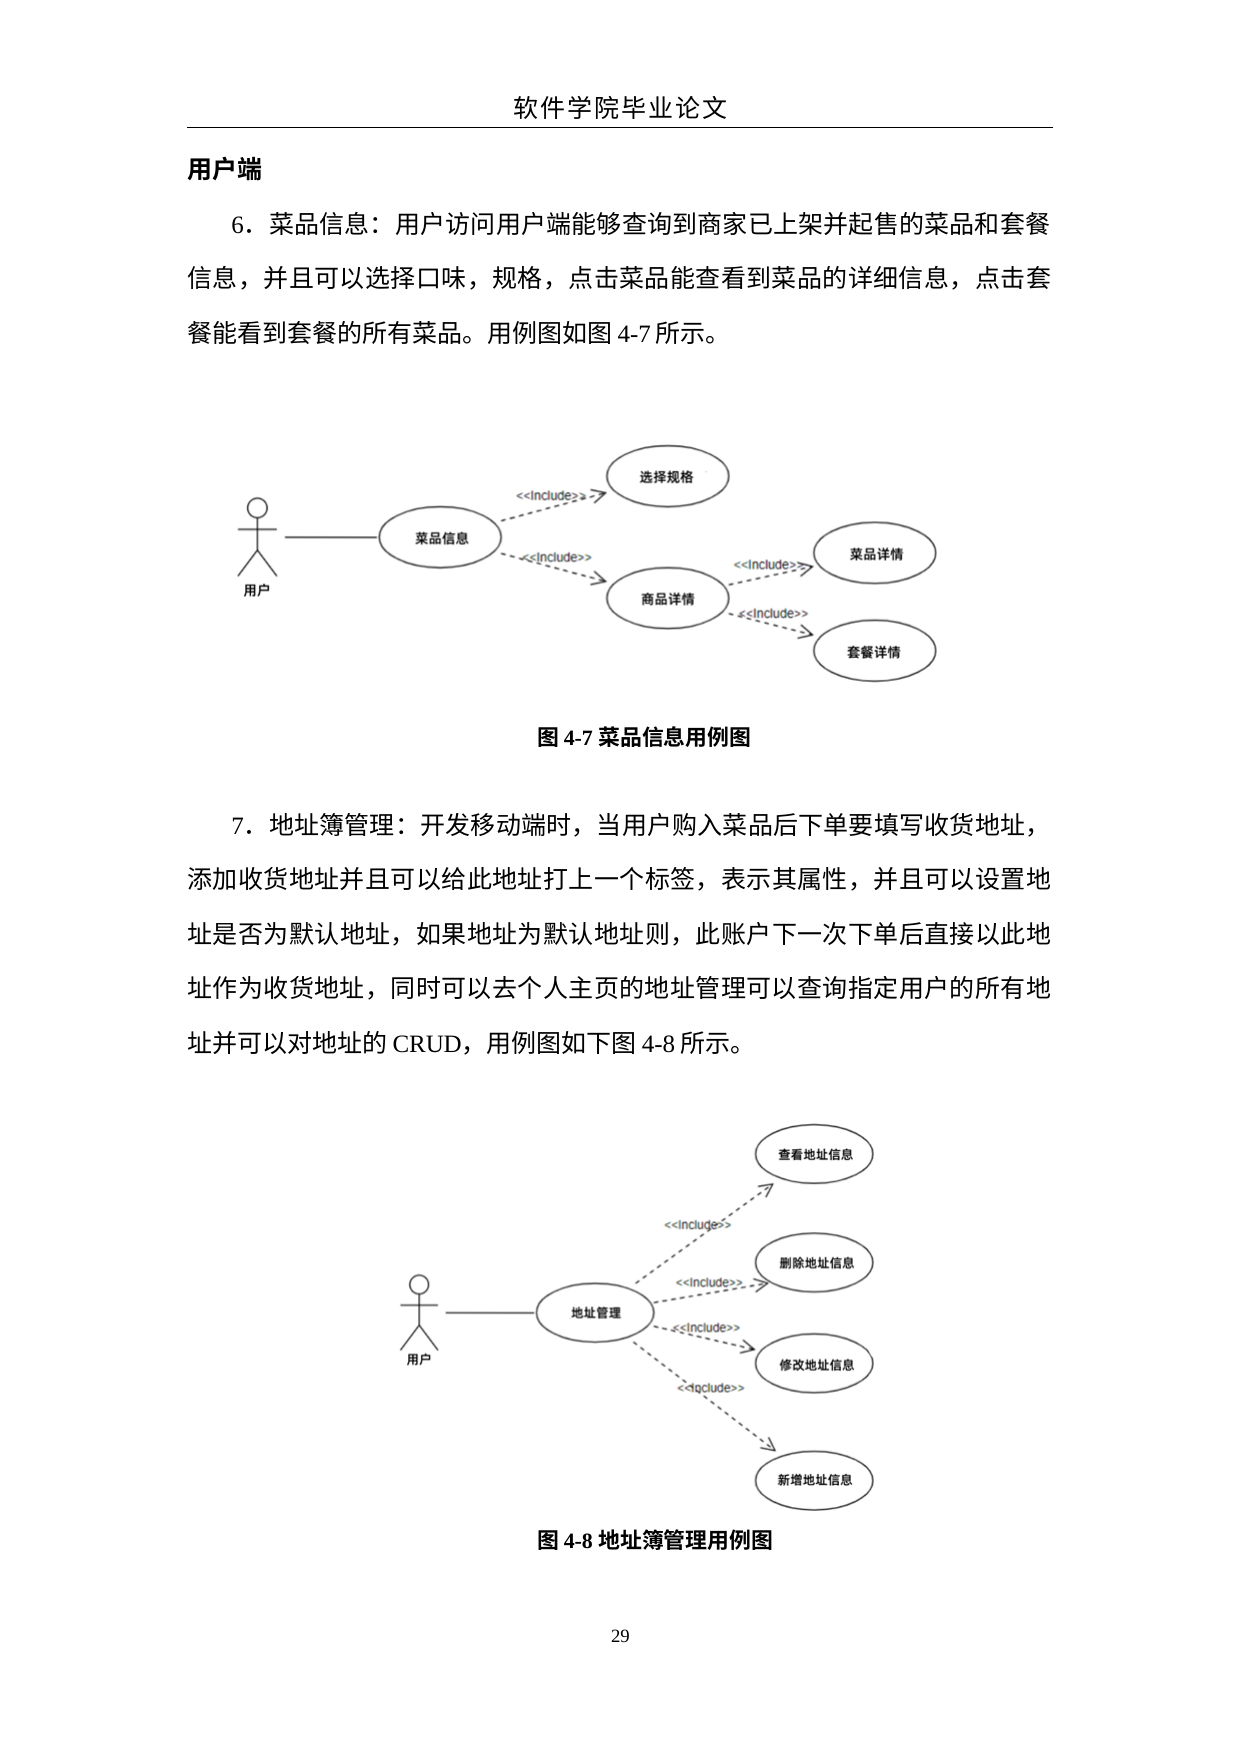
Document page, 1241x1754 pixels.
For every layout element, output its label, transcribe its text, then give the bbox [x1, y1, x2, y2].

text 用户端 [187, 150, 1053, 186]
picture [362, 1120, 891, 1511]
text 6．菜品信息：用户访问用户端能够查询到商家已上架并起售的菜品和套餐信息，并且可以选择口味，规格，点击菜品能查看到菜品的详细信息，点击套餐能看到套餐的所有菜品。用例图如图4-7所示。 [187, 204, 1053, 349]
picture [187, 410, 1008, 708]
text 7．地址簿管理：开发移动端时，当用户购入菜品后下单要填写收货地址，添加收货地址并且可以给此地址打上一个标签，表示其属性，并且可以设置地址是否为默认地址，如果地址为默认地址则，此账户下一次下单后直接以此地址作为收货地址，同时可以去个人主页的地址管理可以查询指定用户的所有地址并可以对地址的CRUD，用例图如下图4-8所示。 [187, 806, 1053, 1059]
list 图4-7 菜品信息用例图 [493, 720, 1053, 752]
text 图4-8 地址簿管理用例图 [493, 1523, 1053, 1555]
